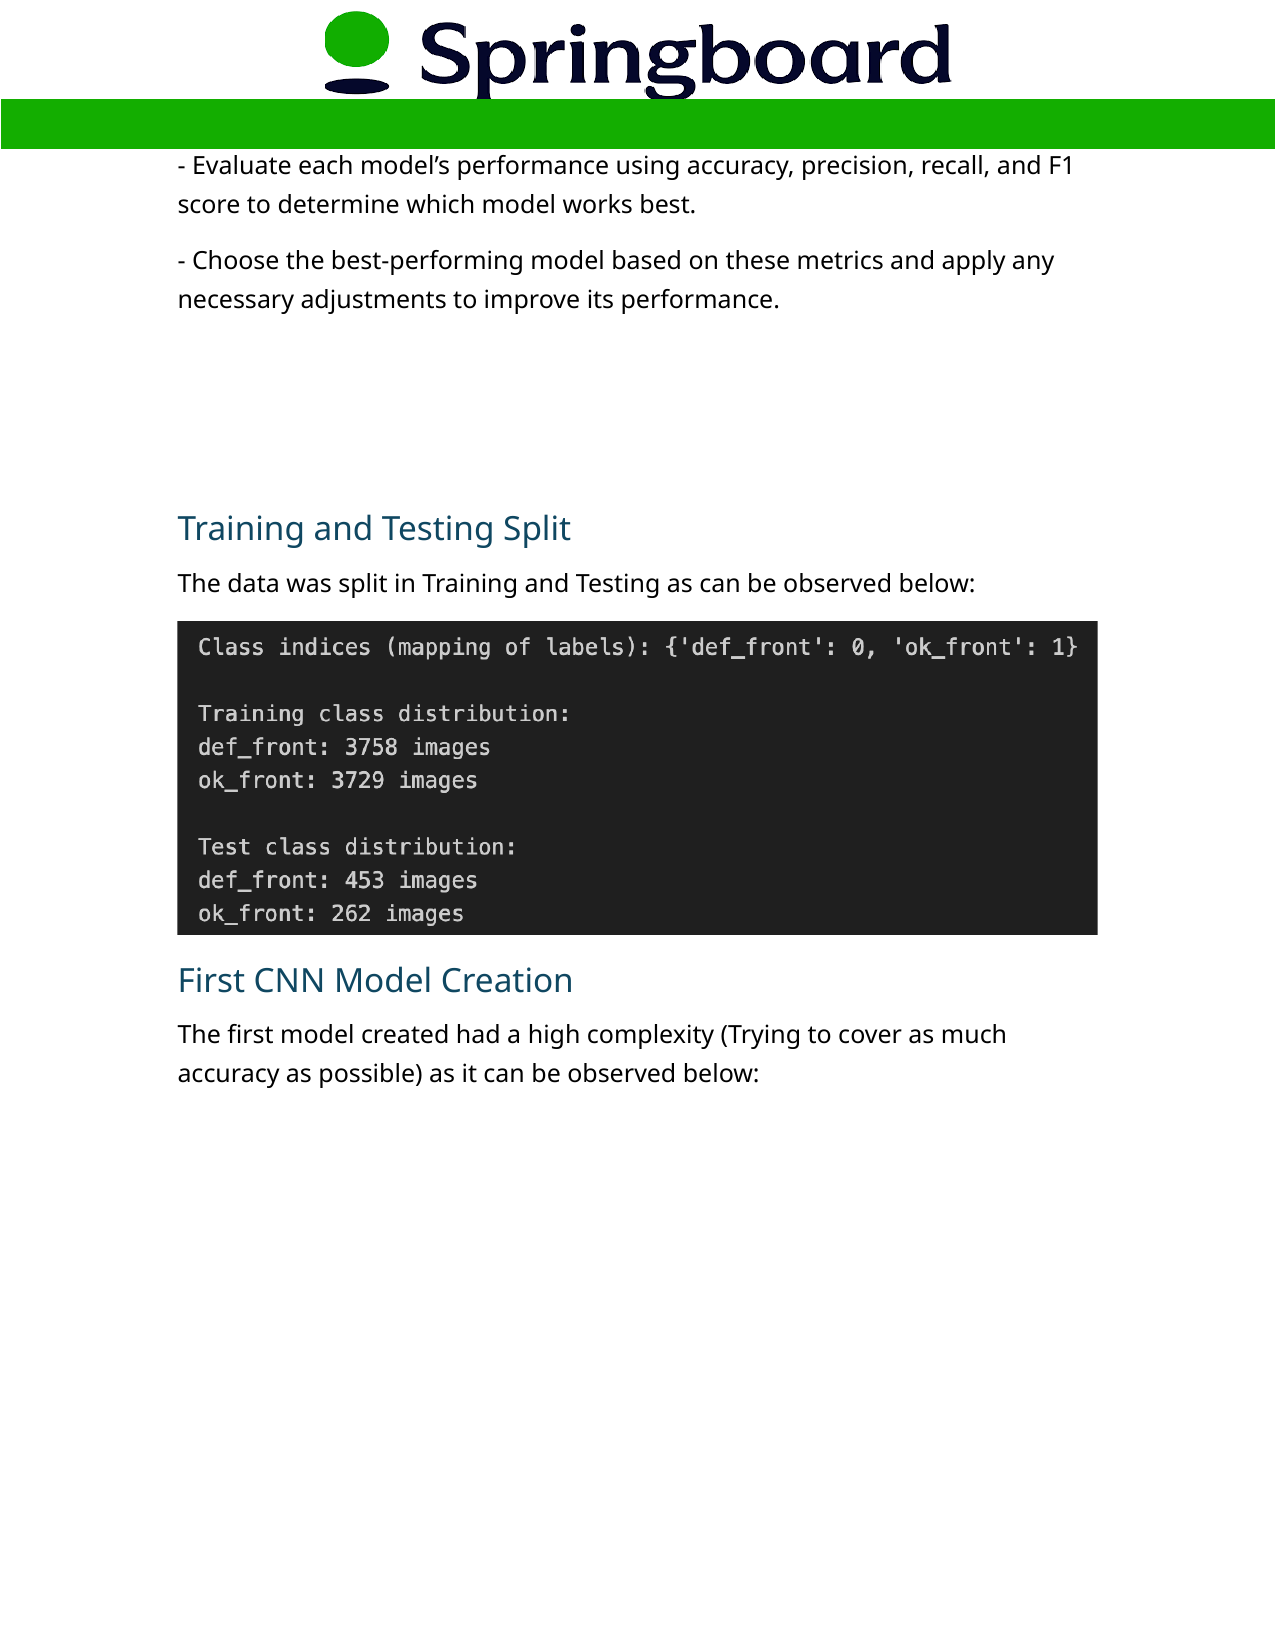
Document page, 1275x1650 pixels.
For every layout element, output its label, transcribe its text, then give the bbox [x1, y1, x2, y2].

subtitle First CNN Model Creation [177, 956, 1098, 1002]
picture [325, 11, 952, 99]
text The data was split in Training and Testing as can be observed below: [177, 566, 1098, 600]
text - Choose the best-performing model based on these metrics and apply any necessary adjustments to improve its performance. [177, 243, 1098, 316]
picture [177, 621, 1098, 935]
text - Evaluate each model’s performance using accuracy, precision, recall, and F1 score to determine which model works best. [177, 148, 1098, 221]
text The first model created had a high complexity (Trying to cover as much accuracy as possible) as it can be observed below: [177, 1017, 1098, 1090]
subtitle Training and Testing Split [177, 505, 1098, 551]
